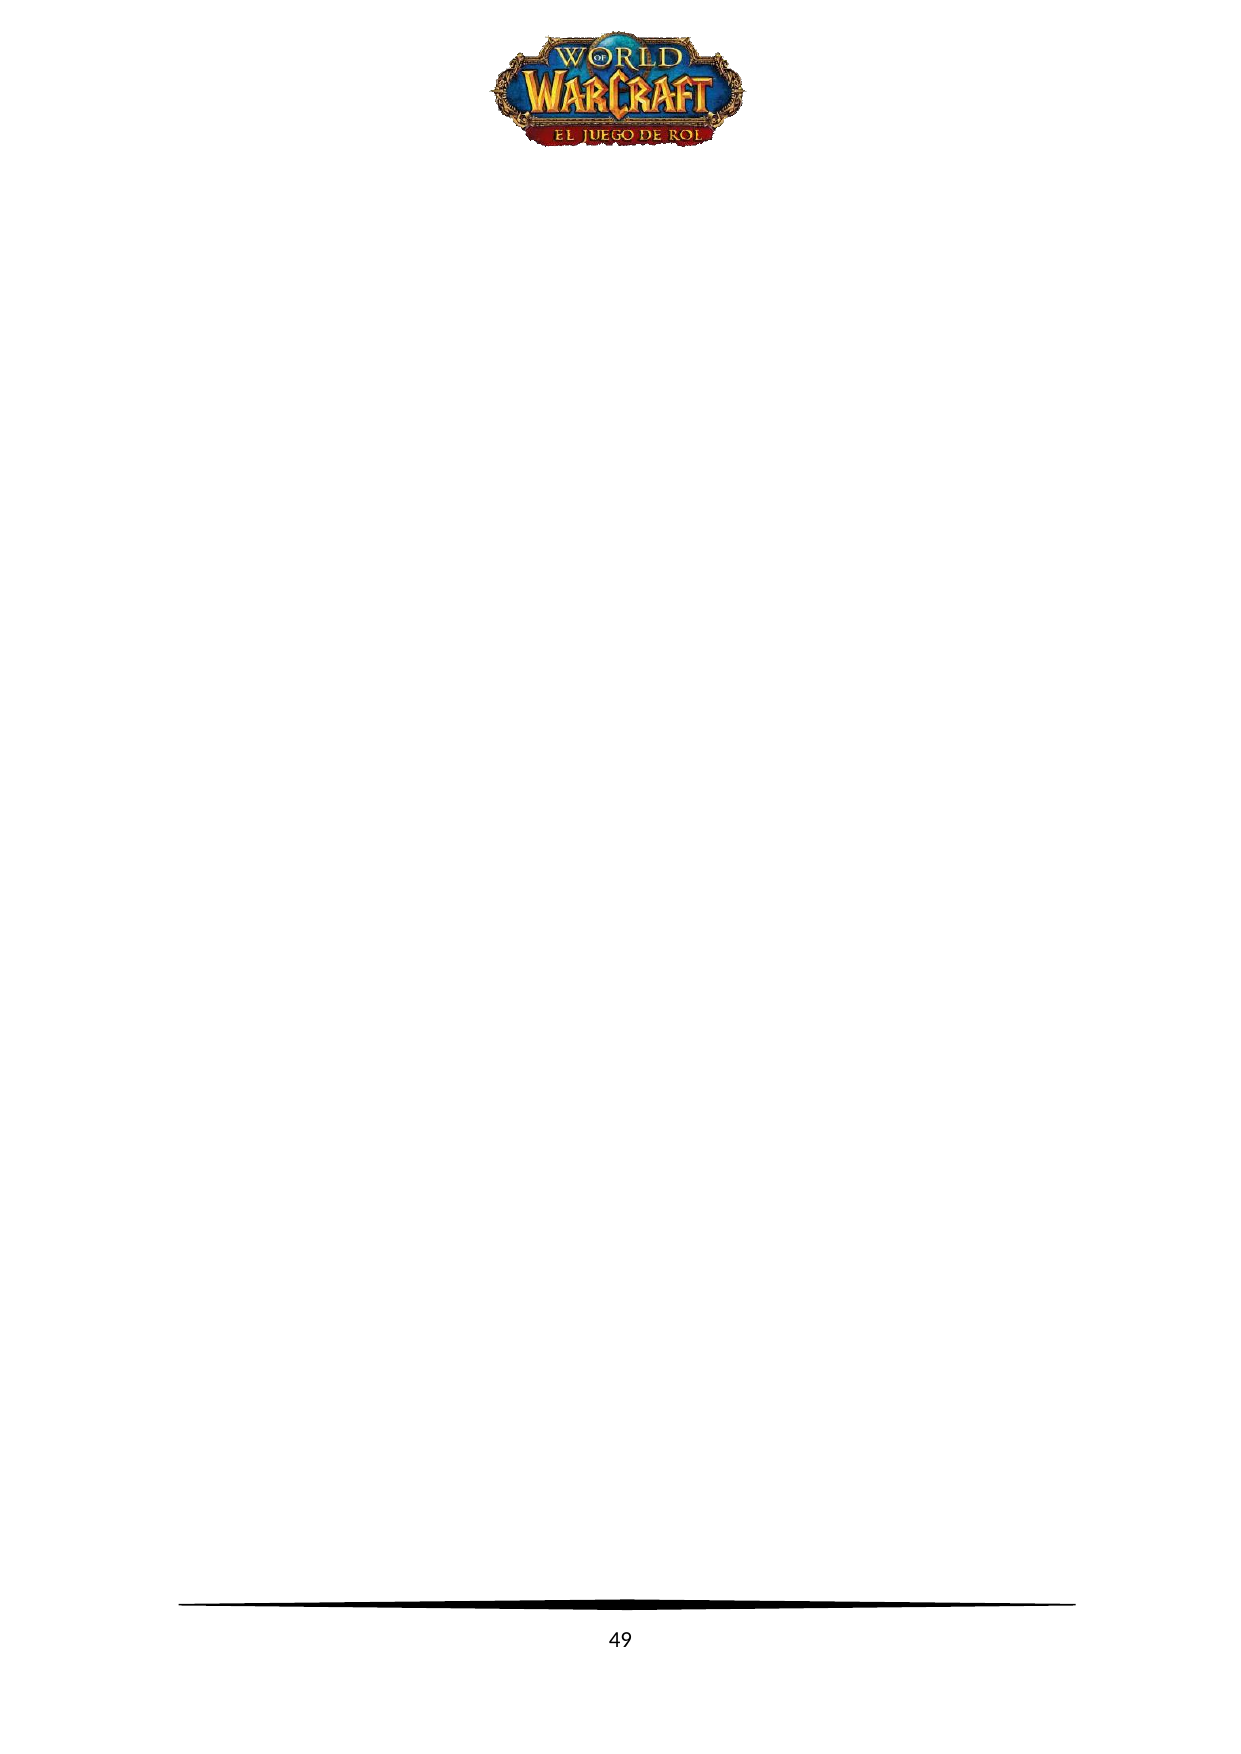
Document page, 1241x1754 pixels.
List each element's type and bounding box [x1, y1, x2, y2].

picture [487, 26, 753, 157]
